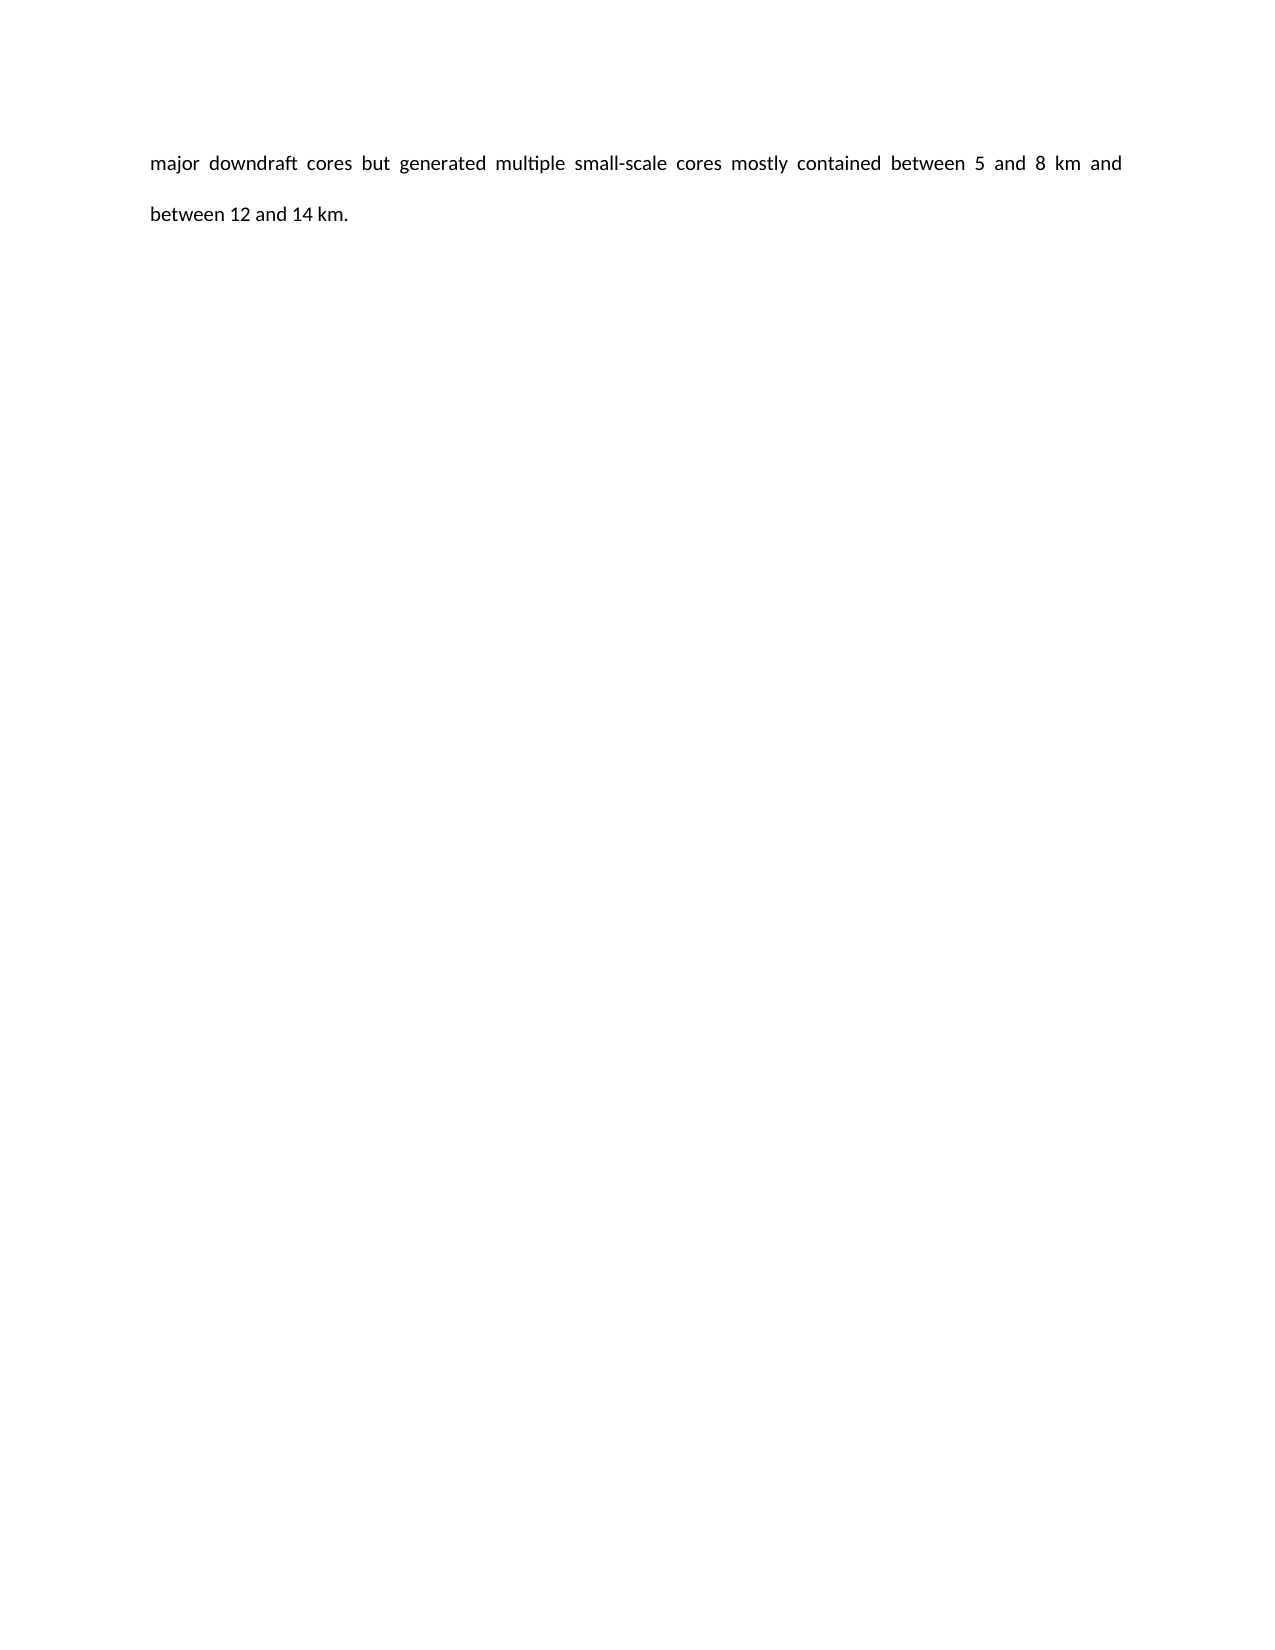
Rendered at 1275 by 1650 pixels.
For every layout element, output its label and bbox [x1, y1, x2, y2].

text [150, 150, 1125, 226]
